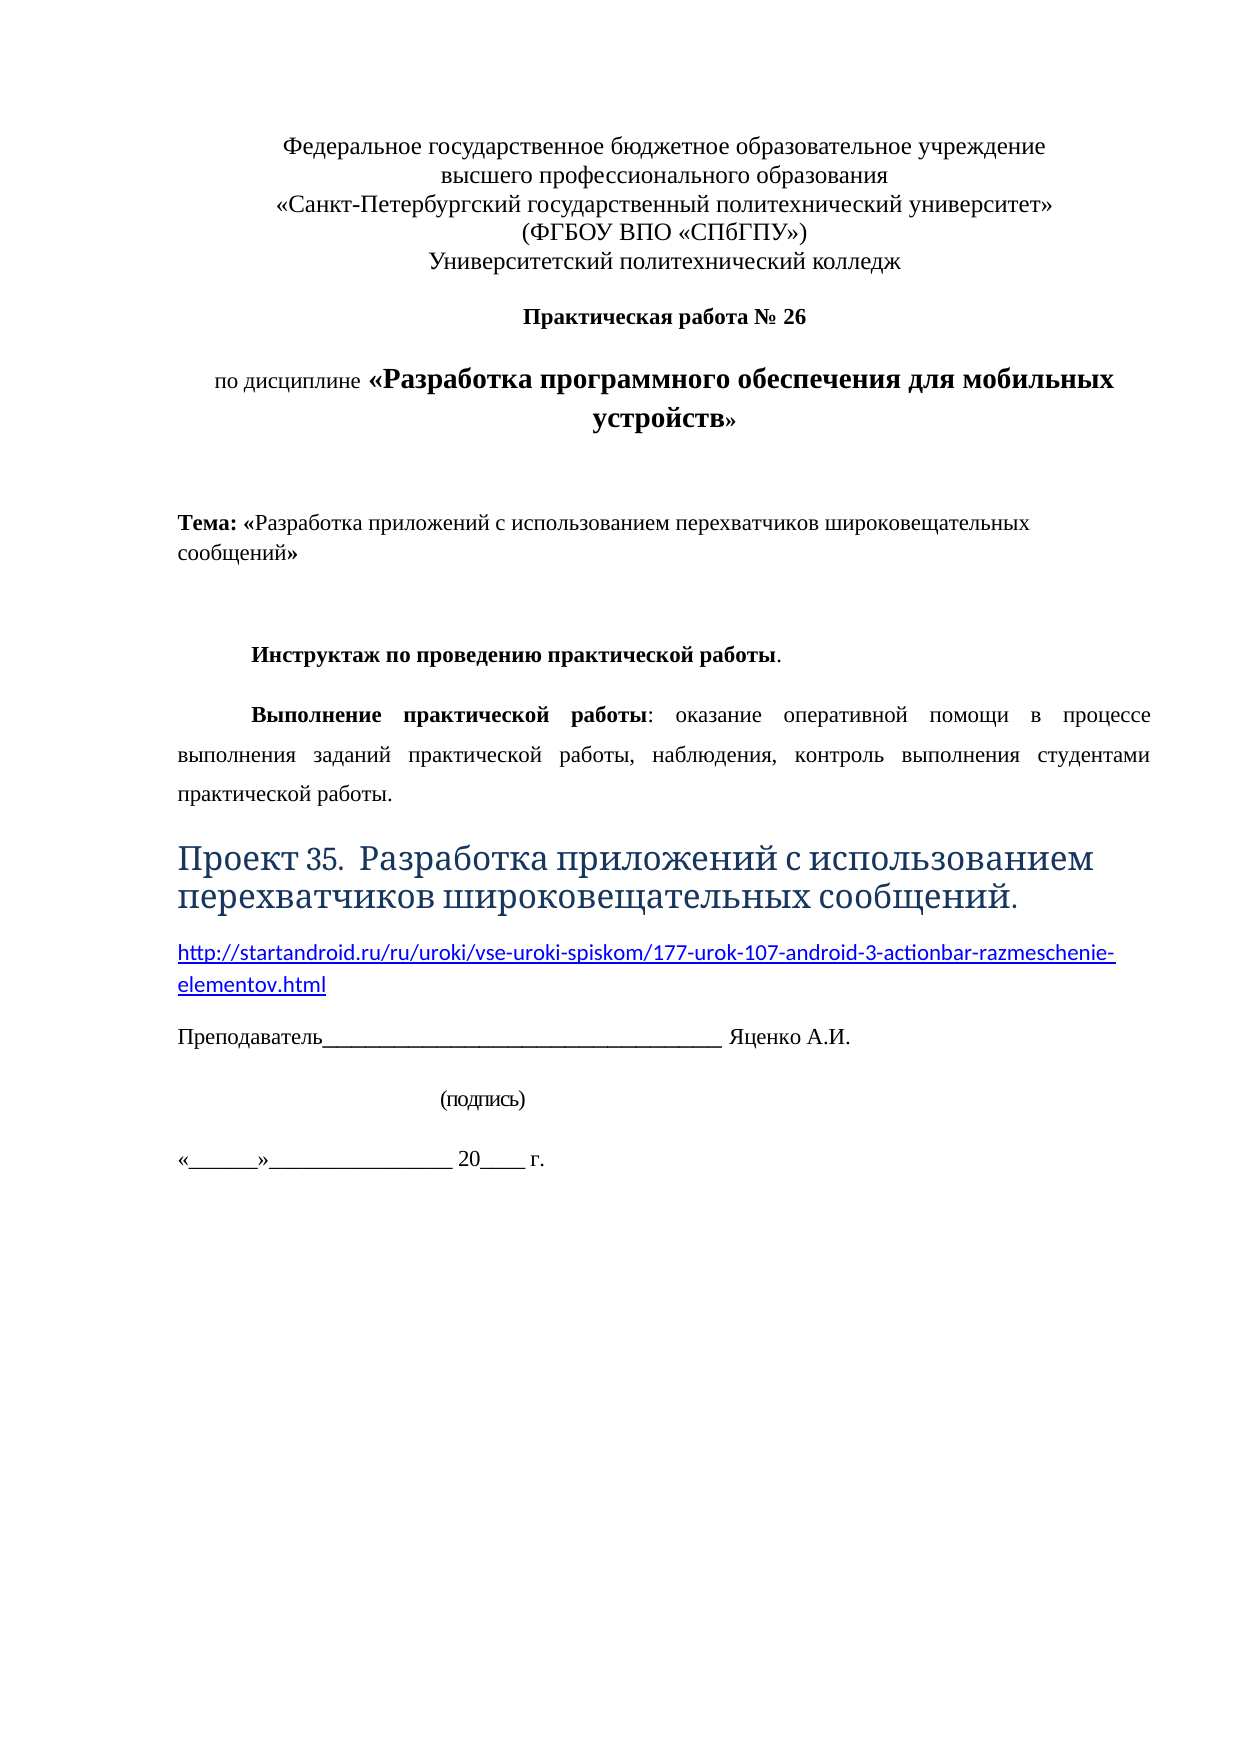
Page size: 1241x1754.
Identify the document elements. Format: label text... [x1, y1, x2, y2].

text Практическая работа № 26 [177, 303, 1152, 329]
text по дисциплине «Разработка программного обеспечения для мобильных устройств» [177, 361, 1152, 433]
text Проект 35. Разработка приложений с использованием перехватчиков широковещательных сообщений. [177, 841, 1152, 917]
text высшего профессионального образования [177, 160, 1152, 189]
text Тема: «Разработка приложений с использованием перехватчиков широковещательных сообщений» [177, 509, 1152, 565]
text (ФГБОУ ВПО «СПбГПУ») [177, 217, 1152, 246]
text «______»________________ 20____ г. [177, 1135, 864, 1174]
text Выполнение практической работы: оказание оперативной помощи в процессе выполнения заданий практической работы, наблюдения, контроль выполнения студентами практической работы. [177, 701, 1152, 807]
text «Санкт-Петербургский государственный политехнический университет» [177, 189, 1152, 217]
text (подпись) [178, 1076, 864, 1114]
text http://startandroid.ru/ru/uroki/vse-uroki-spiskom/177-urok-107-android-3-actionbar-razmeschenie-elementov.html [177, 938, 1152, 998]
text Федеральное государственное бюджетное образовательное учреждение [177, 131, 1152, 160]
text Преподаватель Яценко А.И. [177, 1023, 1152, 1050]
text Инструктаж по проведению практической работы. [177, 641, 1152, 667]
text Университетский политехнический колледж [177, 246, 1152, 275]
